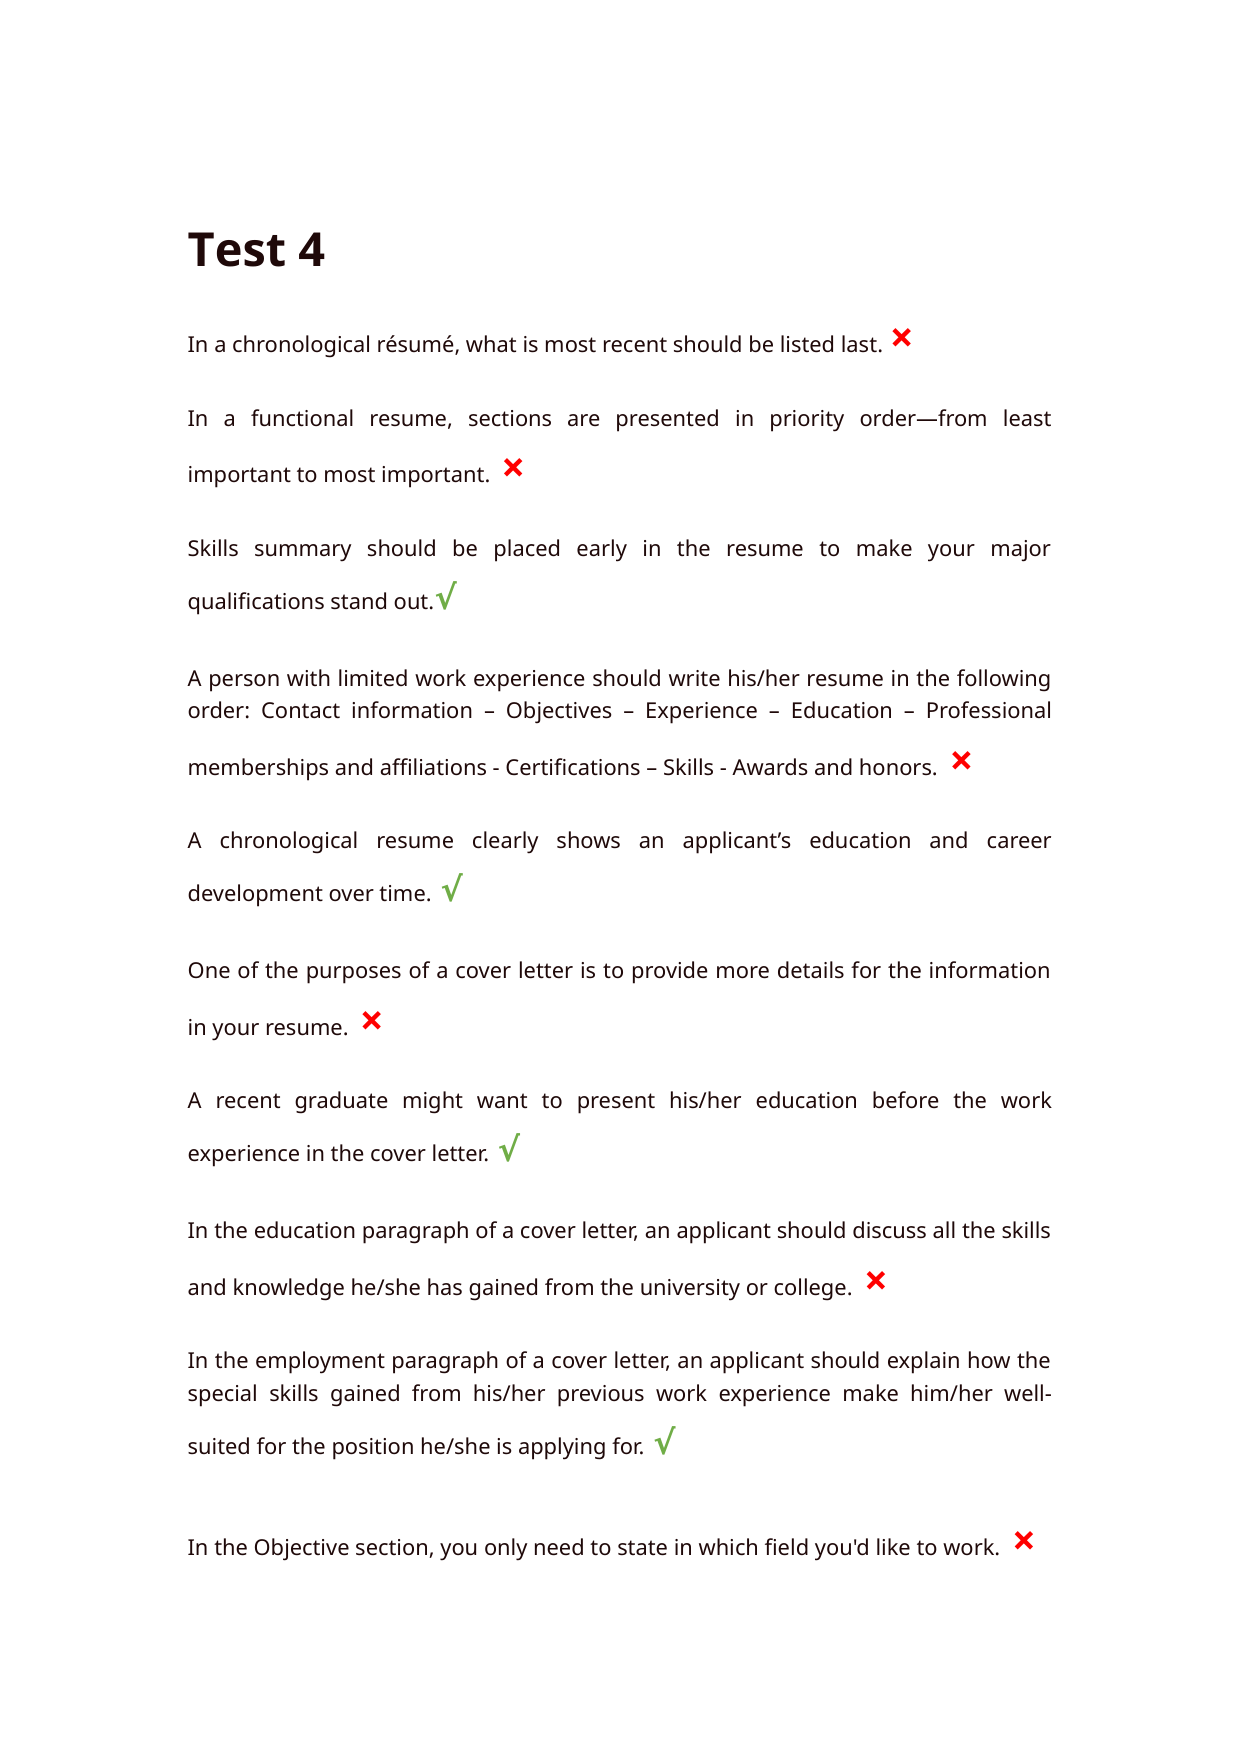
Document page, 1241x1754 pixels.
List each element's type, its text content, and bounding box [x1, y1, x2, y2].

text In the Objective section, you only need to state in which field you'd like to work. × [187, 1506, 1053, 1571]
subtitle Test 4 [187, 217, 1053, 281]
text A recent graduate might want to present his/her education before the work experience in the cover letter. √ [187, 1084, 1053, 1181]
text One of the purposes of a cover letter is to provide more details for the information in your resume. × [187, 954, 1053, 1051]
text In a chronological résumé, what is most recent should be listed last. × [187, 304, 1053, 369]
text In a functional resume, sections are presented in priority order—from least important to most important. × [187, 401, 1053, 499]
text A chronological resume clearly shows an applicant’s education and career development over time. √ [187, 824, 1053, 921]
text In the education paragraph of a cover letter, an applicant should discuss all the skills and knowledge he/she has gained from the university or college. × [187, 1214, 1053, 1311]
text Skills summary should be placed early in the resume to make your major qualifications stand out.√ [187, 531, 1053, 629]
text A person with limited work experience should write his/her resume in the following order: Contact information – Objectives – Experience – Education – Professional memberships and affiliations - Certifications – Skills - Awards and honors. × [187, 661, 1053, 791]
text In the employment paragraph of a cover letter, an applicant should explain how the special skills gained from his/her previous work experience make him/her well-suited for the position he/she is applying for. √ [187, 1344, 1053, 1474]
